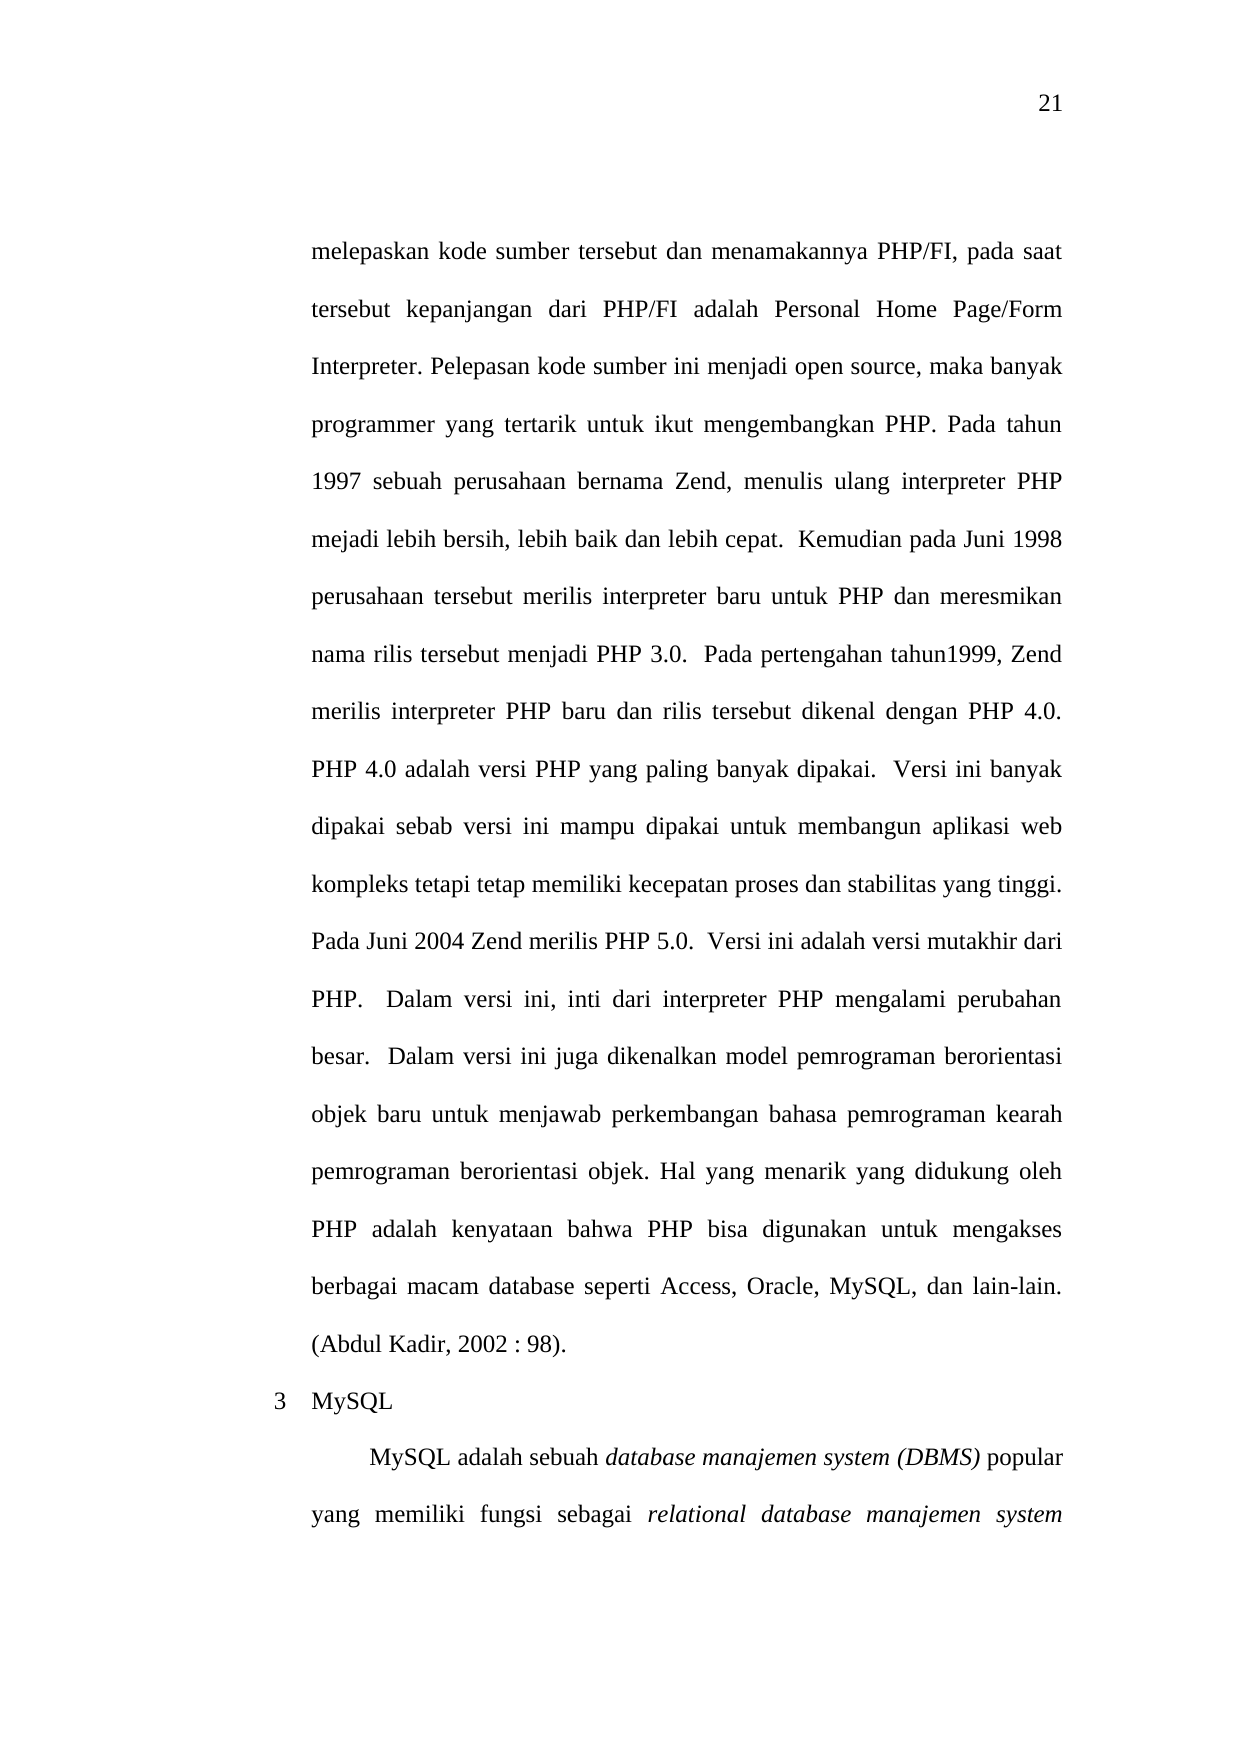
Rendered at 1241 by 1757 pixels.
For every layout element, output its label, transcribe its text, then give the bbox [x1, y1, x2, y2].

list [311, 236, 1063, 1357]
list MySQL [274, 1386, 1063, 1415]
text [311, 1442, 1063, 1528]
